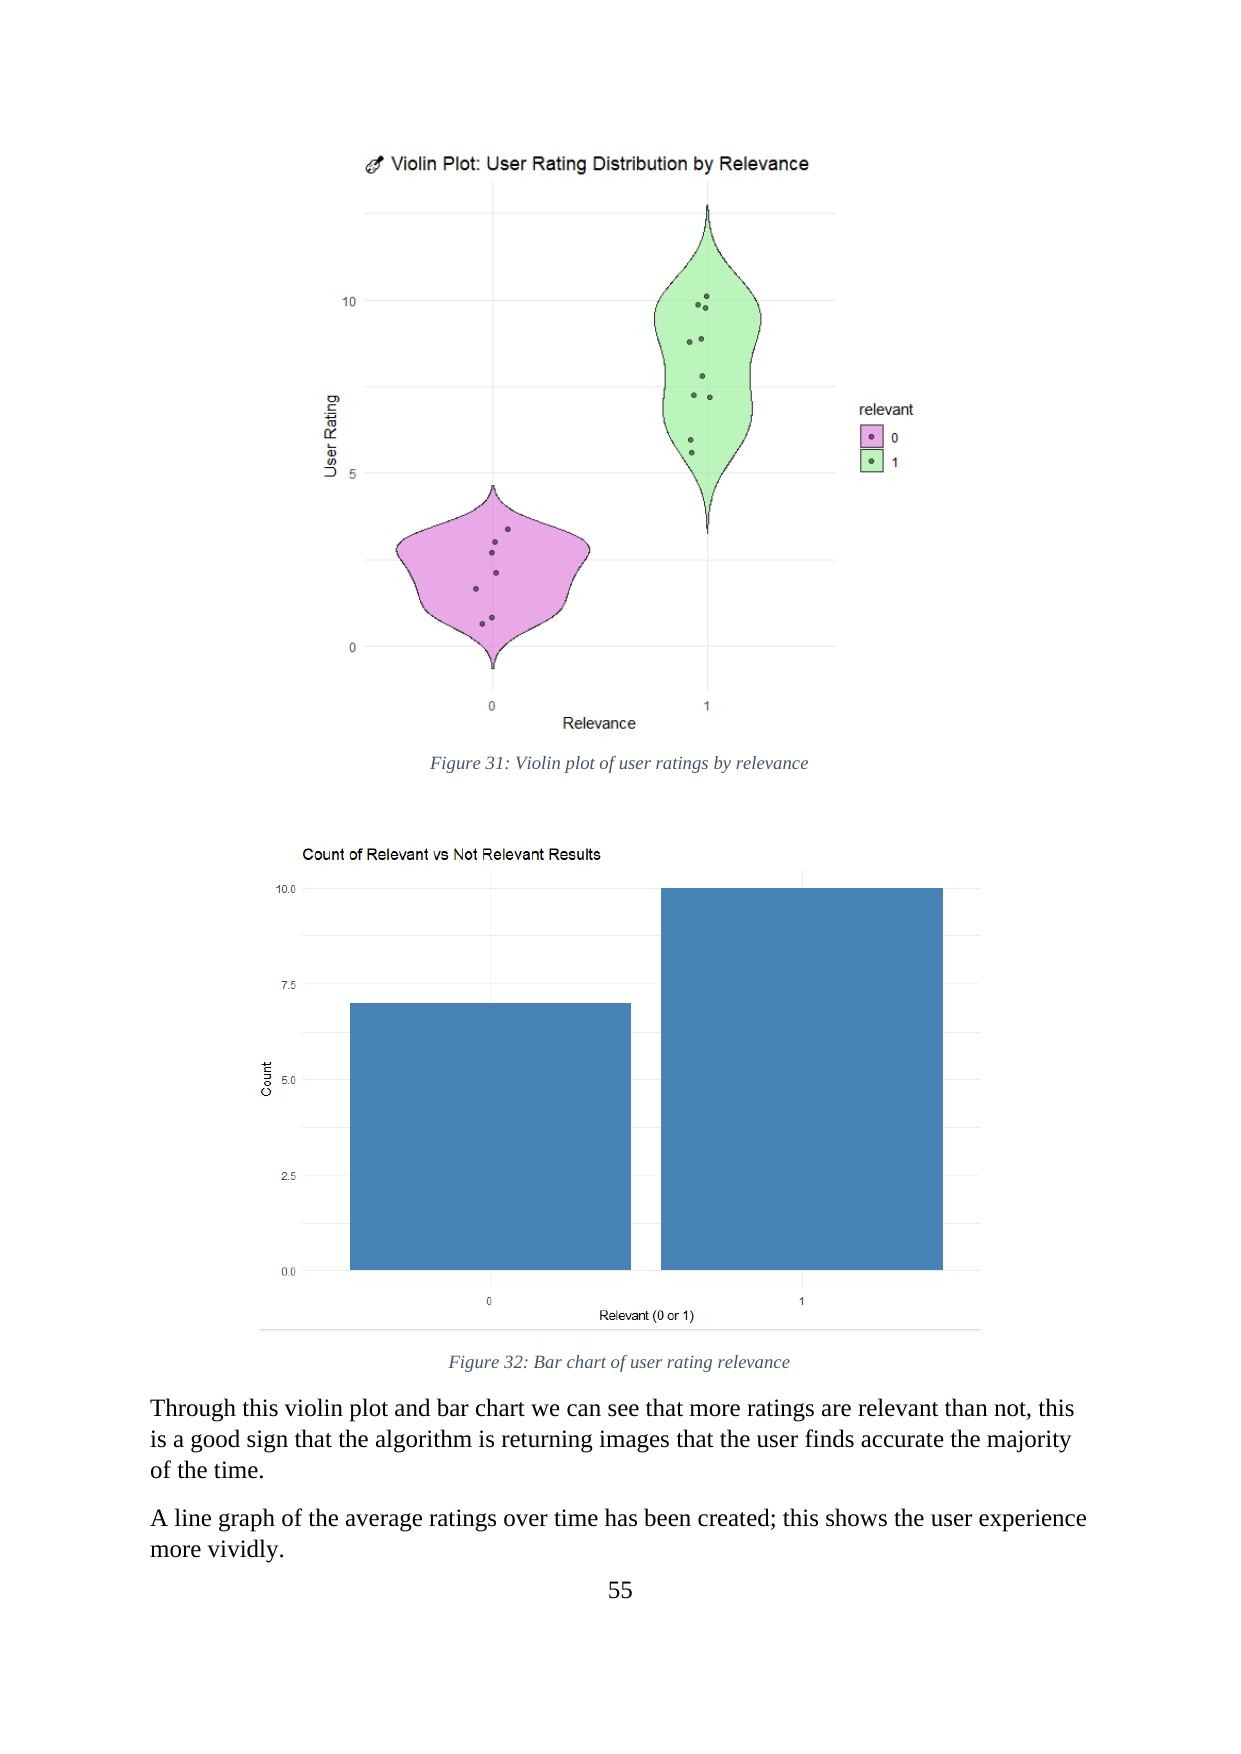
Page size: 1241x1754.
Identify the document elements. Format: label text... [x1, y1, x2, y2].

picture [259, 842, 982, 1332]
text A line graph of the average ratings over time has been created; this shows the user experience more vividly. [150, 1503, 1090, 1562]
text Figure 31: Violin plot of user ratings by relevance [150, 752, 1090, 773]
text Through this violin plot and bar chart we can see that more ratings are relevant than not, this is a good sign that the algorithm is returning images that the user finds accurate the majority of the time. [150, 1393, 1090, 1484]
picture [317, 150, 923, 733]
text Figure 32: Bar chart of user rating relevance [150, 1351, 1090, 1372]
